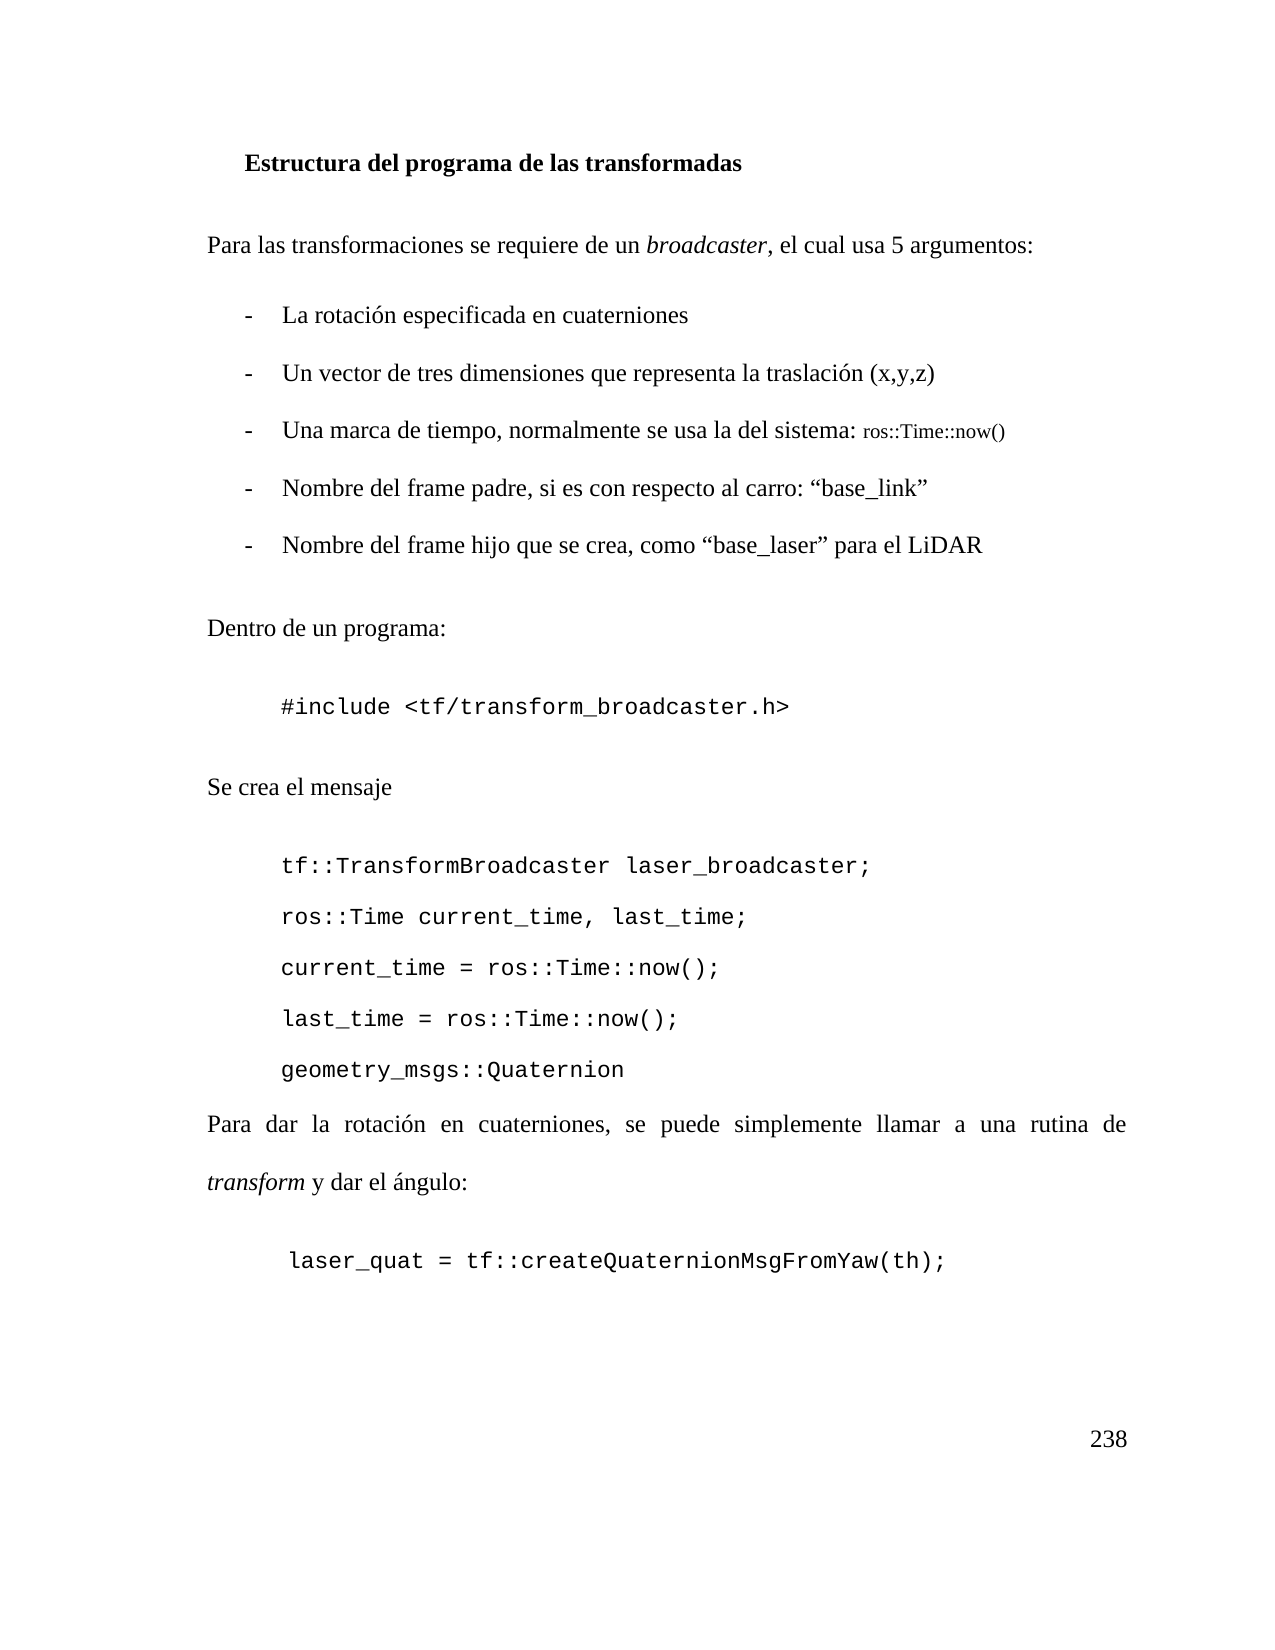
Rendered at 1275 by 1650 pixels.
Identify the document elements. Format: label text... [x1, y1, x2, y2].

list Nombre del frame padre, si es con respecto al carro: “base_link” [244, 473, 1127, 501]
text laser_quat = tf::createQuaternionMsgFromYaw(th); [207, 1249, 1127, 1275]
text Para dar la rotación en cuaterniones, se puede simplemente llamar a una rutina de transform y dar el ángulo: [207, 1109, 1127, 1196]
text Dentro de un programa: [207, 613, 1127, 641]
list Un vector de tres dimensiones que representa la traslación (x,y,z) [244, 358, 1127, 386]
text last_time = ros::Time::now(); [207, 1007, 1127, 1033]
text #include <tf/transform_broadcaster.h> [207, 695, 1127, 721]
list Una marca de tiempo, normalmente se usa la del sistema: ros::Time::now() [244, 415, 1127, 444]
text tf::TransformBroadcaster laser_broadcaster; [207, 854, 1127, 881]
text Para las transformaciones se requiere de un broadcaster, el cual usa 5 argumentos: [207, 230, 1127, 259]
text Se crea el mensaje [207, 772, 1127, 801]
list La rotación especificada en cuaterniones [244, 300, 1127, 329]
text current_time = ros::Time::now(); [207, 956, 1127, 982]
text Estructura del programa de las transformadas [207, 148, 1127, 176]
text ros::Time current_time, last_time; [207, 906, 1127, 931]
text geometry_msgs::Quaternion [207, 1058, 1127, 1084]
list Nombre del frame hijo que se crea, como “base_laser” para el LiDAR [244, 530, 1127, 559]
